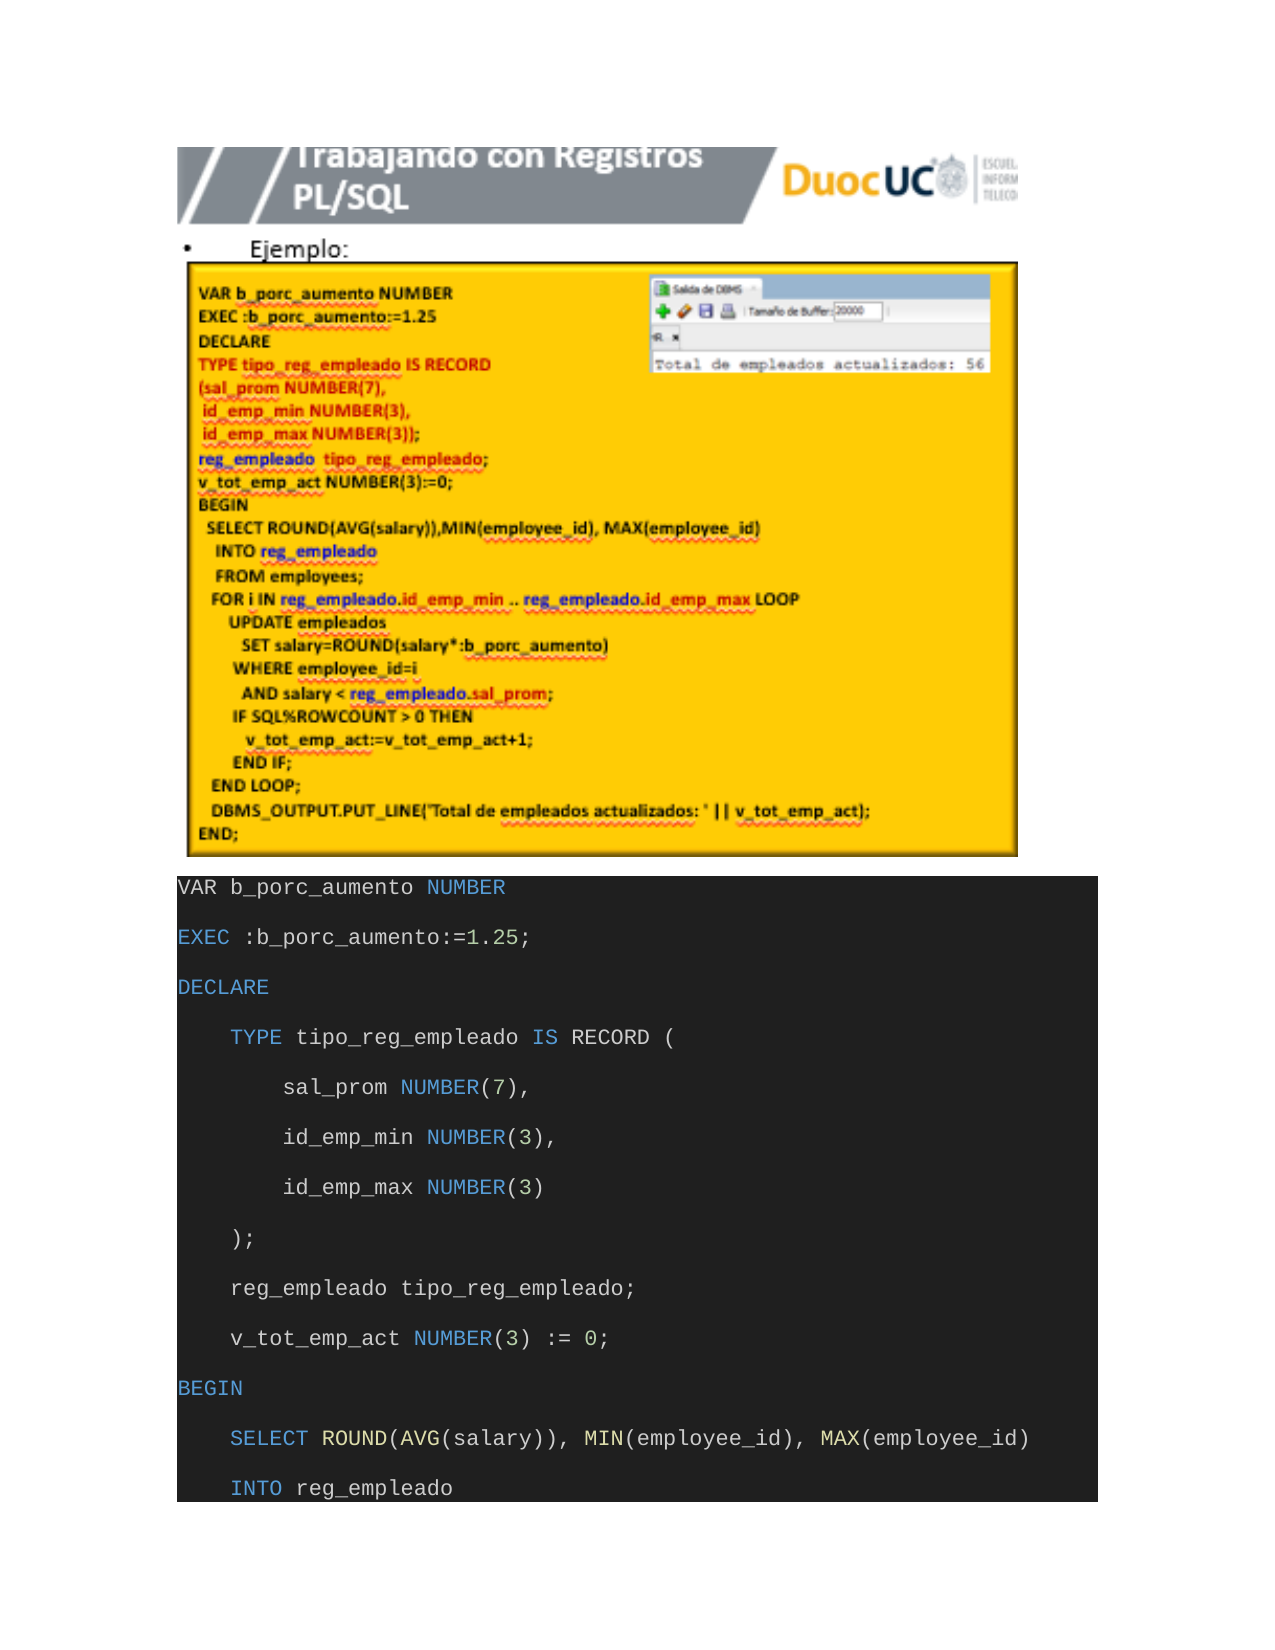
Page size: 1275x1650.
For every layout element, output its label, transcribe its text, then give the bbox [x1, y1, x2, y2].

text ); [177, 1227, 1098, 1251]
text id_emp_max NUMBER(3) [177, 1177, 1098, 1201]
text TYPE tipo_reg_empleado IS RECORD ( [177, 1026, 1098, 1051]
text id_emp_min NUMBER(3), [177, 1126, 1098, 1151]
picture [177, 147, 1018, 857]
text VAR b_porc_aumento NUMBER [177, 876, 1098, 901]
text INTO reg_empleado [177, 1477, 1098, 1502]
text EXEC :b_porc_aumento:=1.25; [177, 926, 1098, 951]
text sal_prom NUMBER(7), [177, 1076, 1098, 1101]
text DECLARE [177, 976, 1098, 1001]
text SELECT ROUND(AVG(salary)), MIN(employee_id), MAX(employee_id) [177, 1427, 1098, 1452]
text reg_empleado tipo_reg_empleado; [177, 1277, 1098, 1302]
text BEGIN [177, 1377, 1098, 1402]
text v_tot_emp_act NUMBER(3) := 0; [177, 1327, 1098, 1352]
